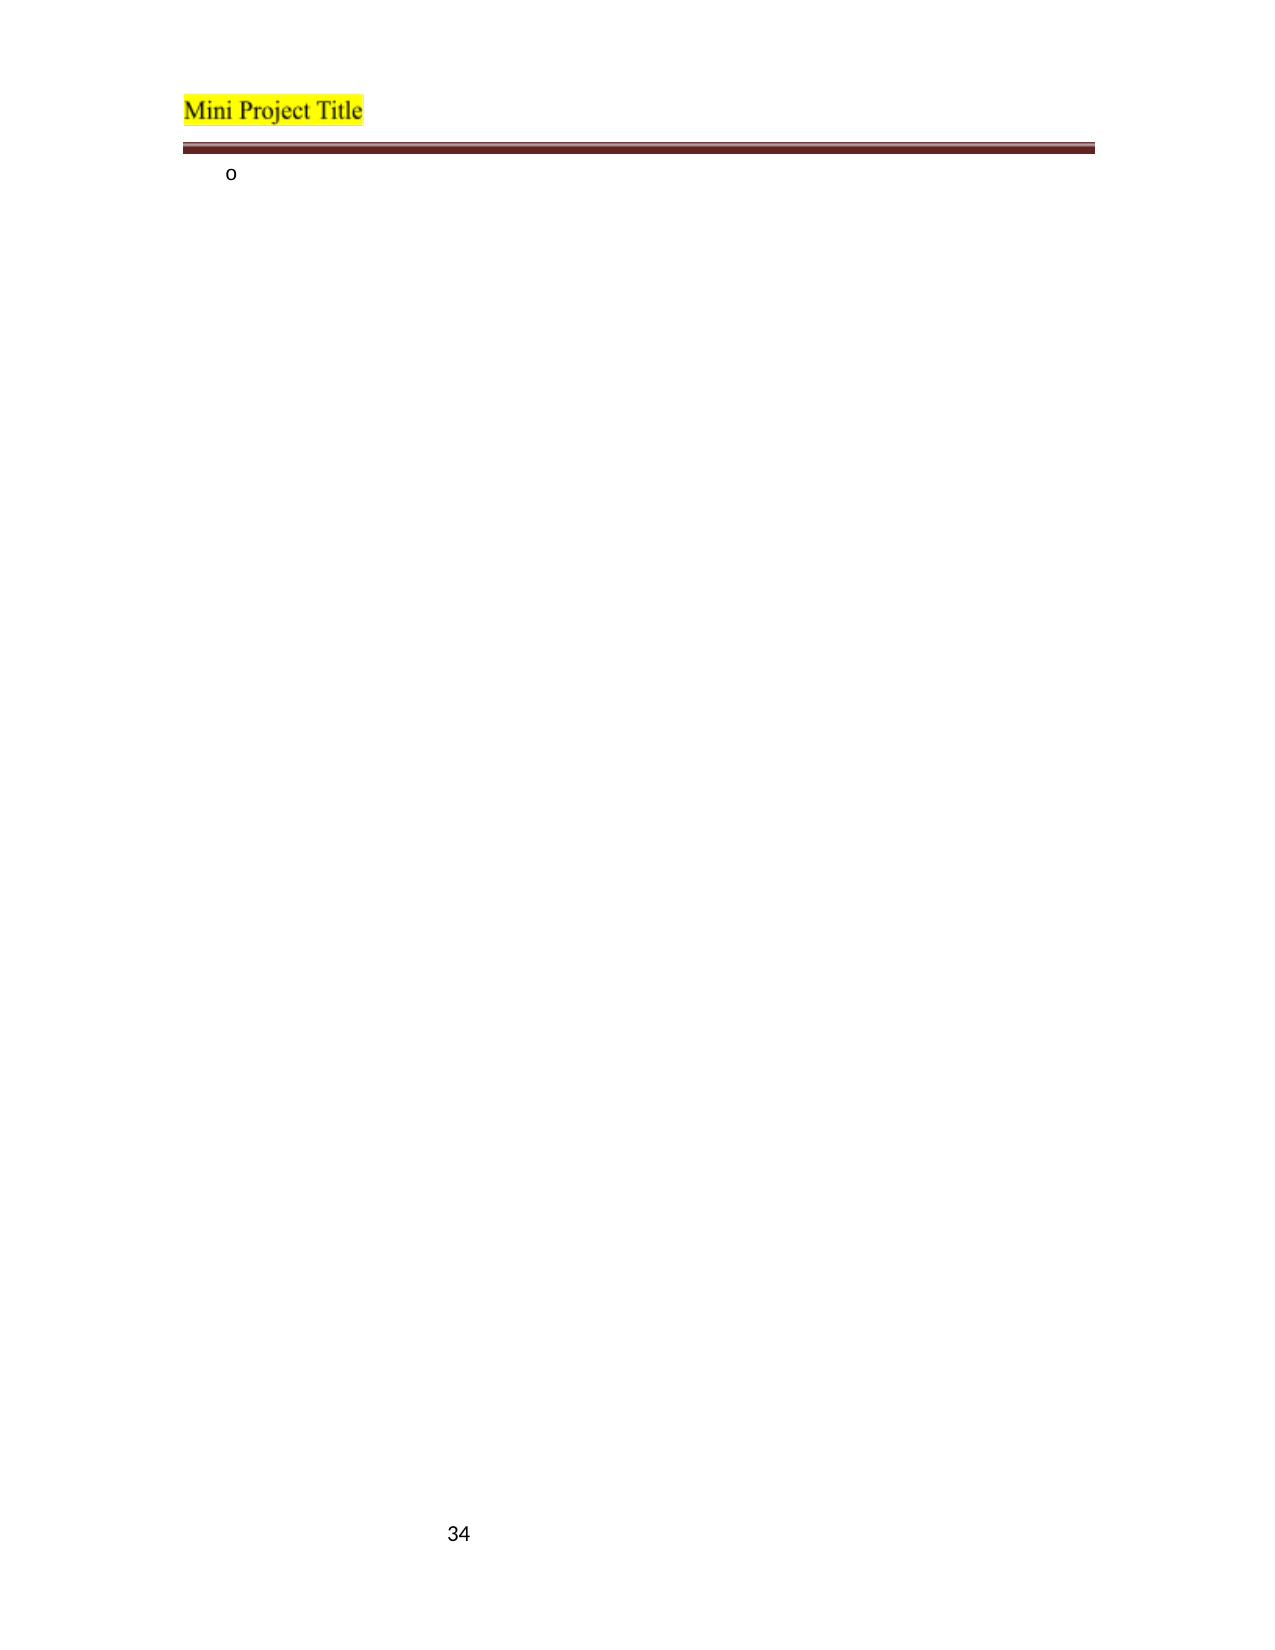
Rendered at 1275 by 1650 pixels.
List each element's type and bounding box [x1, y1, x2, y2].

picture [183, 93, 1095, 154]
